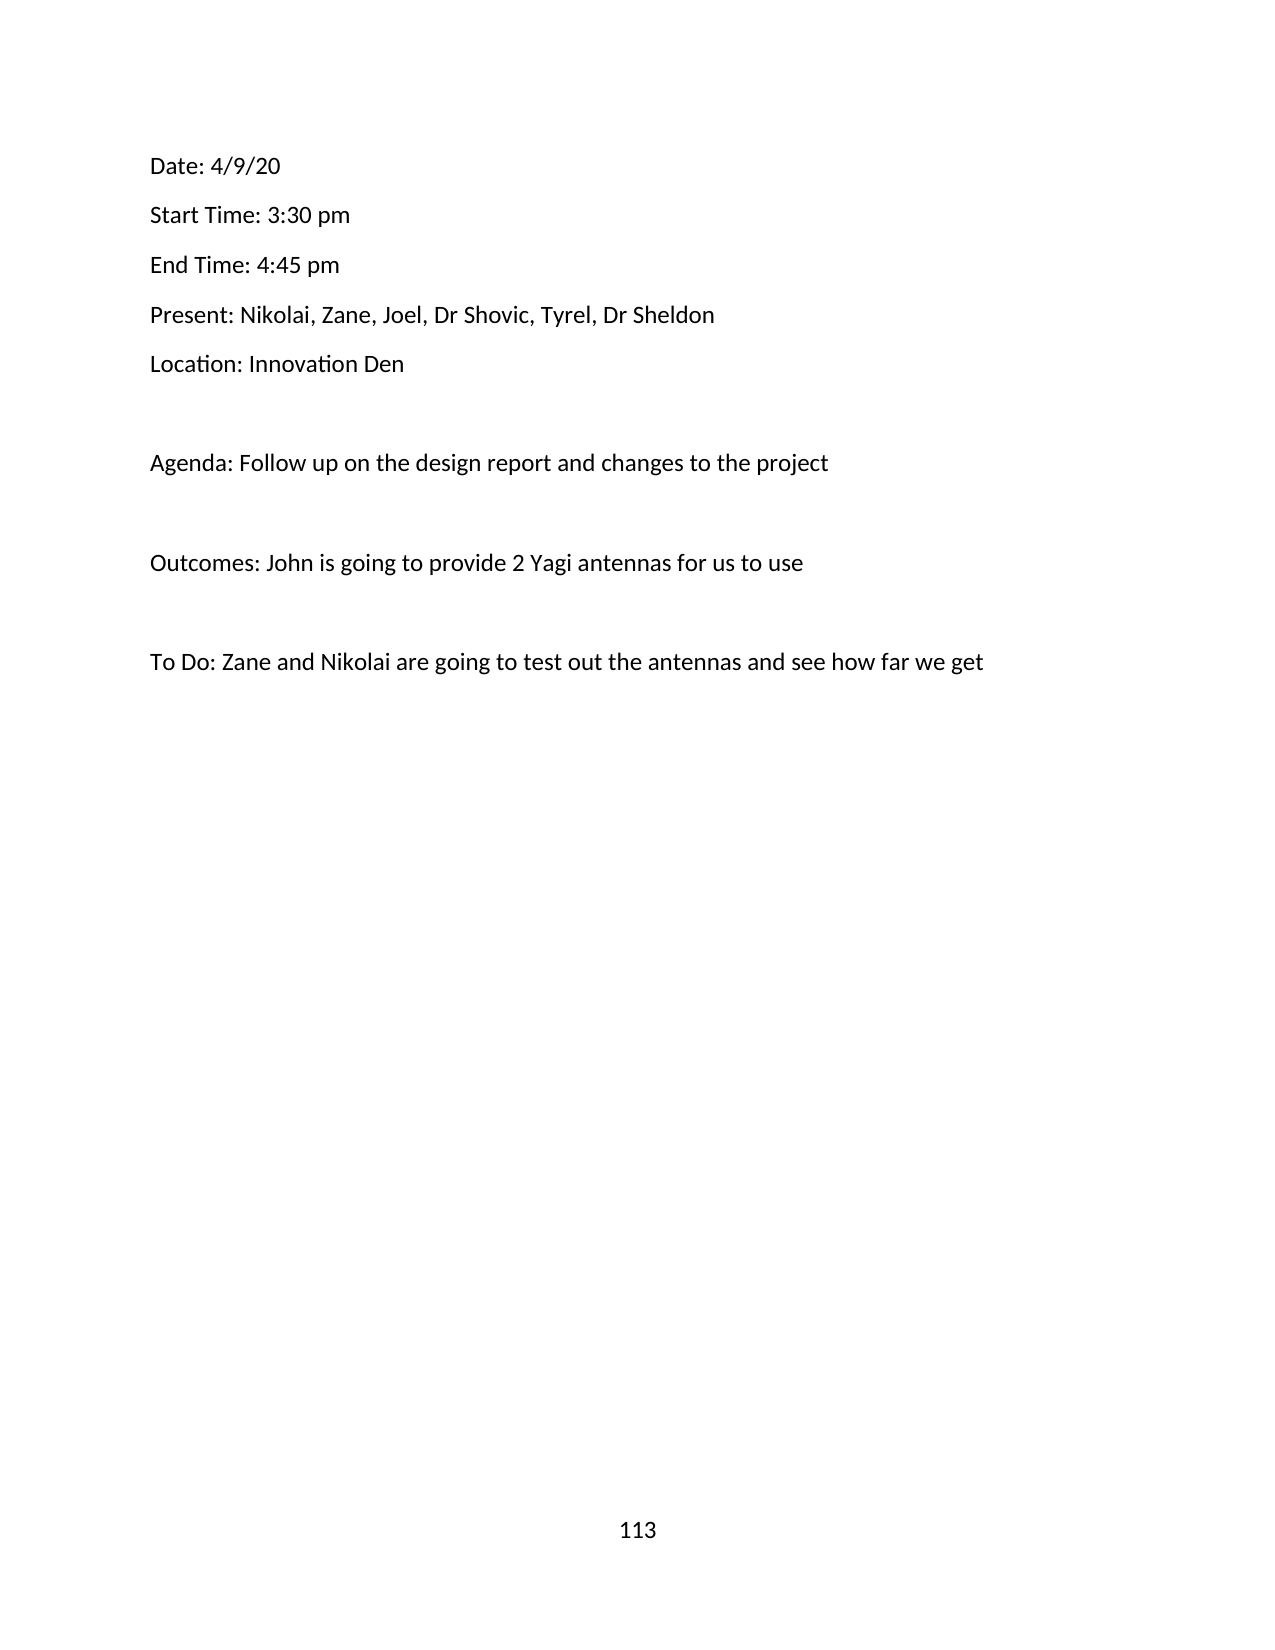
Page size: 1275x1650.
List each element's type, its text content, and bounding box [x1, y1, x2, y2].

text Start Time: 3:30 pm [150, 199, 1125, 230]
text Outcomes: John is going to provide 2 Yagi antennas for us to use [150, 547, 1125, 577]
text End Time: 4:45 pm [150, 249, 1125, 280]
text Present: Nikolai, Zane, Joel, Dr Shovic, Tyrel, Dr Sheldon [150, 299, 1125, 329]
text Date: 4/9/20 [150, 150, 1125, 181]
text Location: Innovation Den [150, 348, 1125, 379]
text To Do: Zane and Nikolai are going to test out the antennas and see how far we get [150, 646, 1125, 676]
text Agenda: Follow up on the design report and changes to the project [150, 447, 1125, 478]
